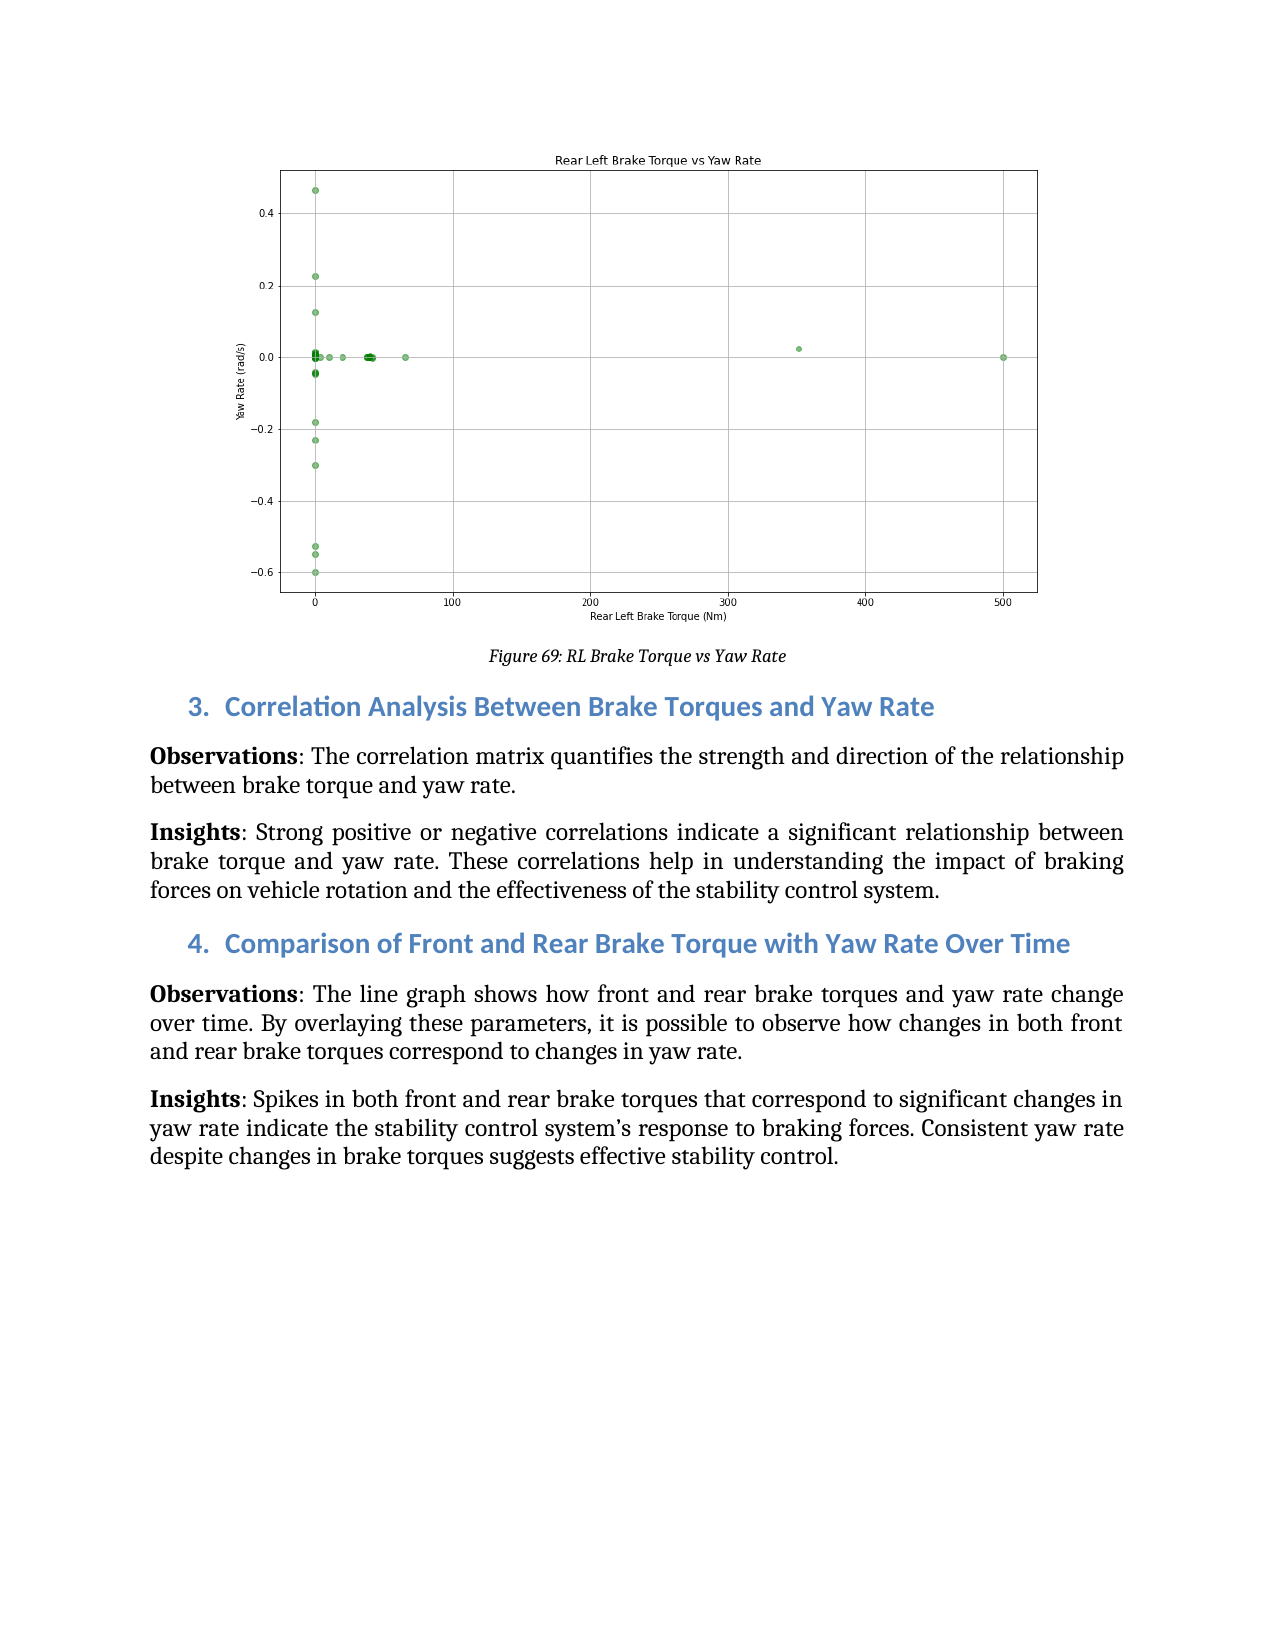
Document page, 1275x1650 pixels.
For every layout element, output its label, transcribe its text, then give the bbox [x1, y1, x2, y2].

text Insights: Spikes in both front and rear brake torques that correspond to significant changes in yaw rate indicate the stability control system’s response to braking forces. Consistent yaw rate despite changes in brake torques suggests effective stability control. [150, 1085, 1125, 1171]
text Observations: The line graph shows how front and rear brake torques and yaw rate change over time. By overlaying these parameters, it is possible to observe how changes in both front and rear brake torques correspond to changes in yaw rate. [150, 980, 1125, 1066]
text Observations: The correlation matrix quantifies the strength and direction of the relationship between brake torque and yaw rate. [150, 742, 1125, 799]
text Figure 69: RL Brake Torque vs Yaw Rate [150, 645, 1125, 667]
subtitle Correlation Analysis Between Brake Torques and Yaw Rate [187, 688, 1125, 723]
text Insights: Strong positive or negative correlations indicate a significant relationship between brake torque and yaw rate. These correlations help in understanding the impact of braking forces on vehicle rotation and the effectiveness of the stability control system. [150, 818, 1125, 904]
subtitle Comparison of Front and Rear Brake Torque with Yaw Rate Over Time [187, 925, 1125, 961]
picture [227, 150, 1048, 627]
